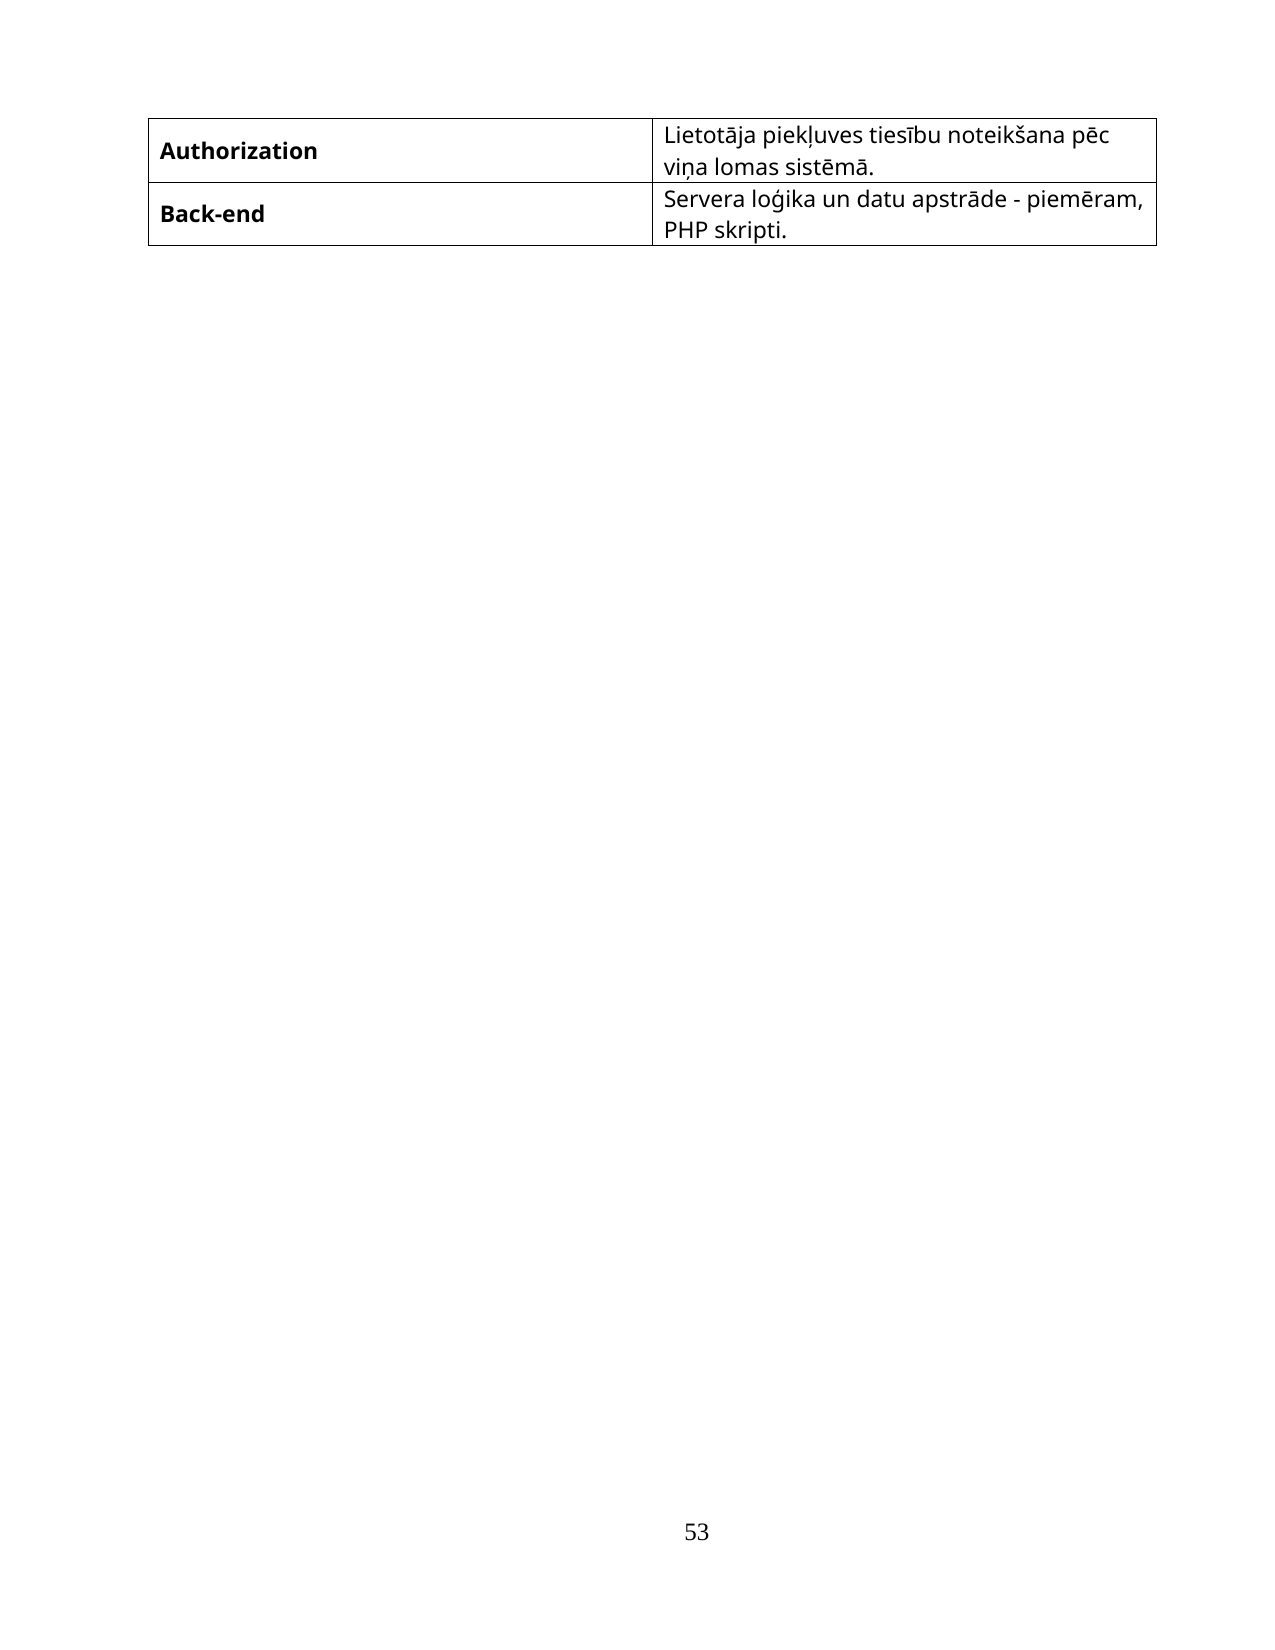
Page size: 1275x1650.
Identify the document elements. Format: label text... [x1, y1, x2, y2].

table_cell Lietotāja piekļuves tiesību noteikšana pēc viņa lomas sistēmā. [653, 119, 1156, 182]
table_cell Servera loģika un datu apstrāde - piemēram, PHP skripti. [653, 183, 1156, 245]
table_cell Back-end [149, 183, 652, 245]
table_cell Authorization [149, 119, 652, 182]
